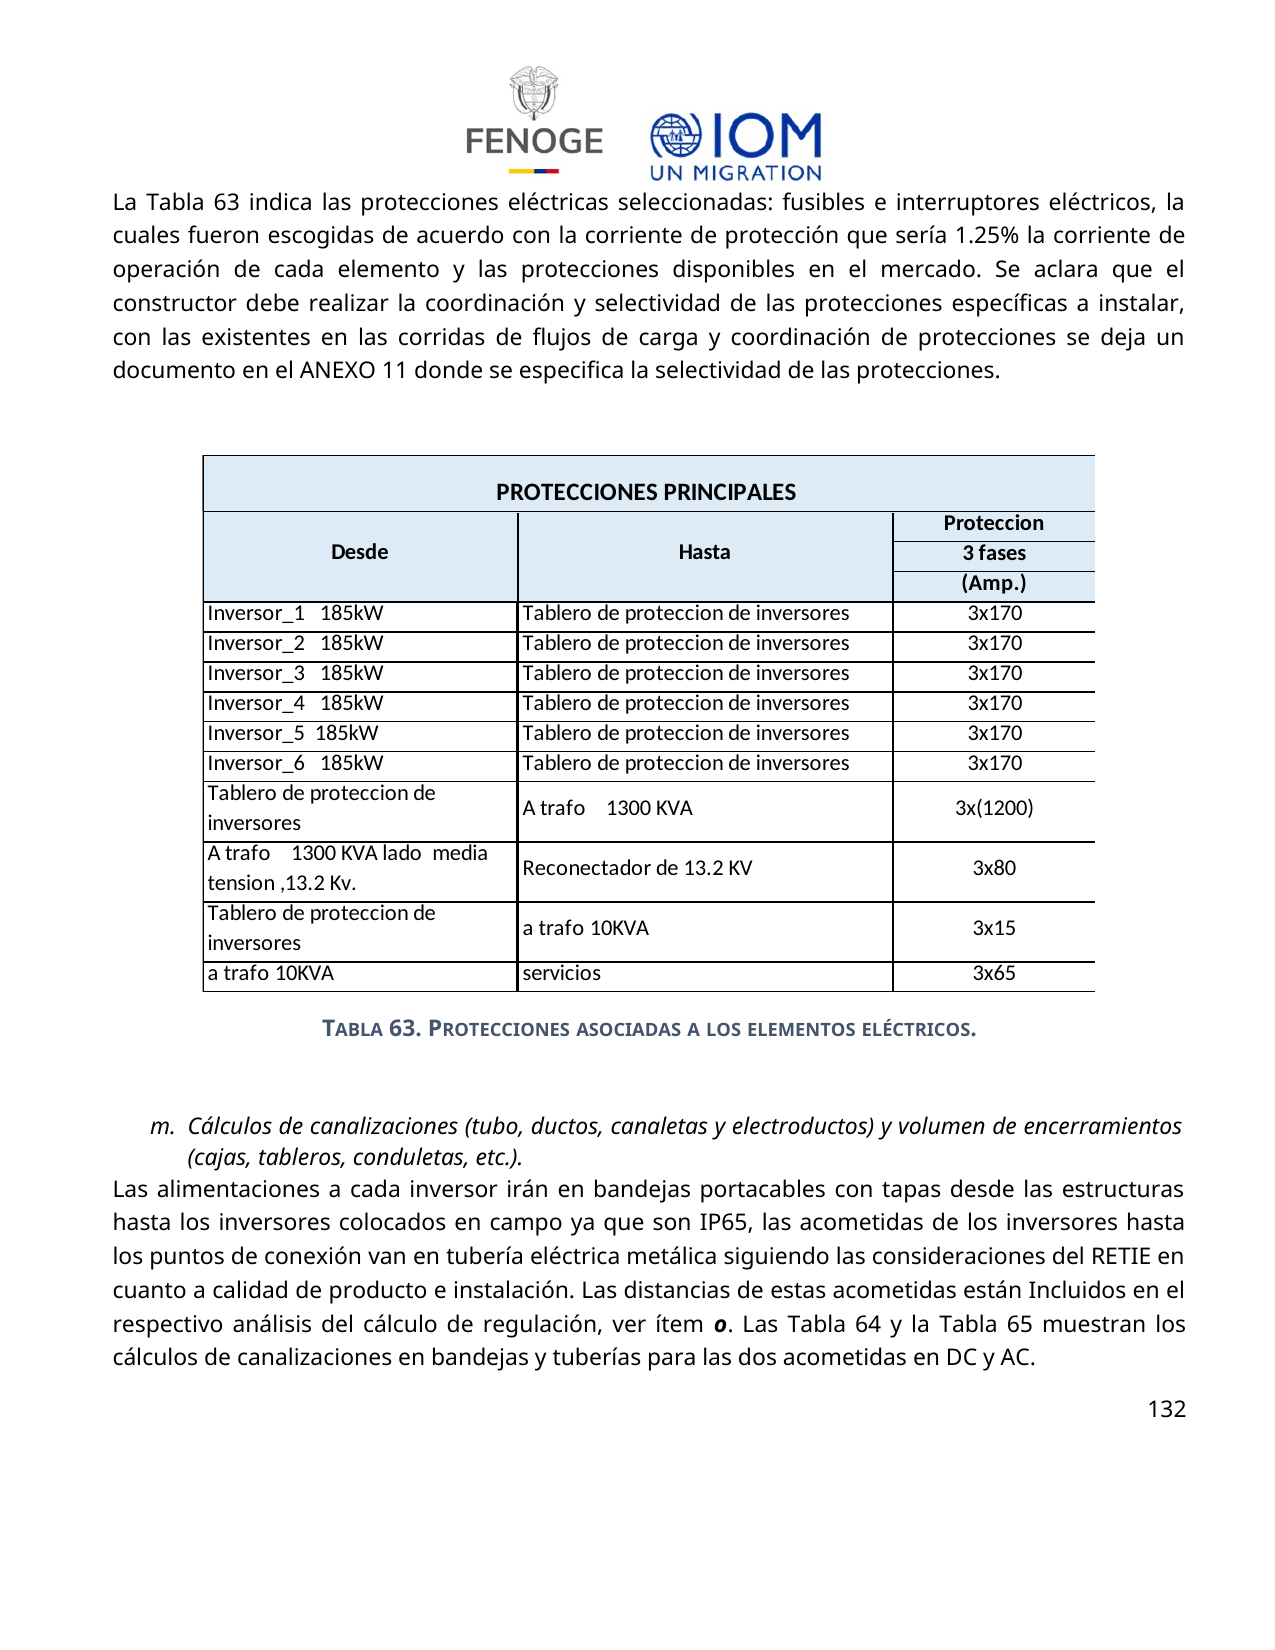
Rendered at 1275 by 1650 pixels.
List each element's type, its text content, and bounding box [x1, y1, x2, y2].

picture [646, 111, 825, 182]
picture [450, 60, 622, 179]
list Cálculos de canalizaciones (tubo, ductos, canaletas y electroductos) y volumen de encerramientos (cajas, tableros, conduletas, etc.). [150, 1110, 1186, 1172]
